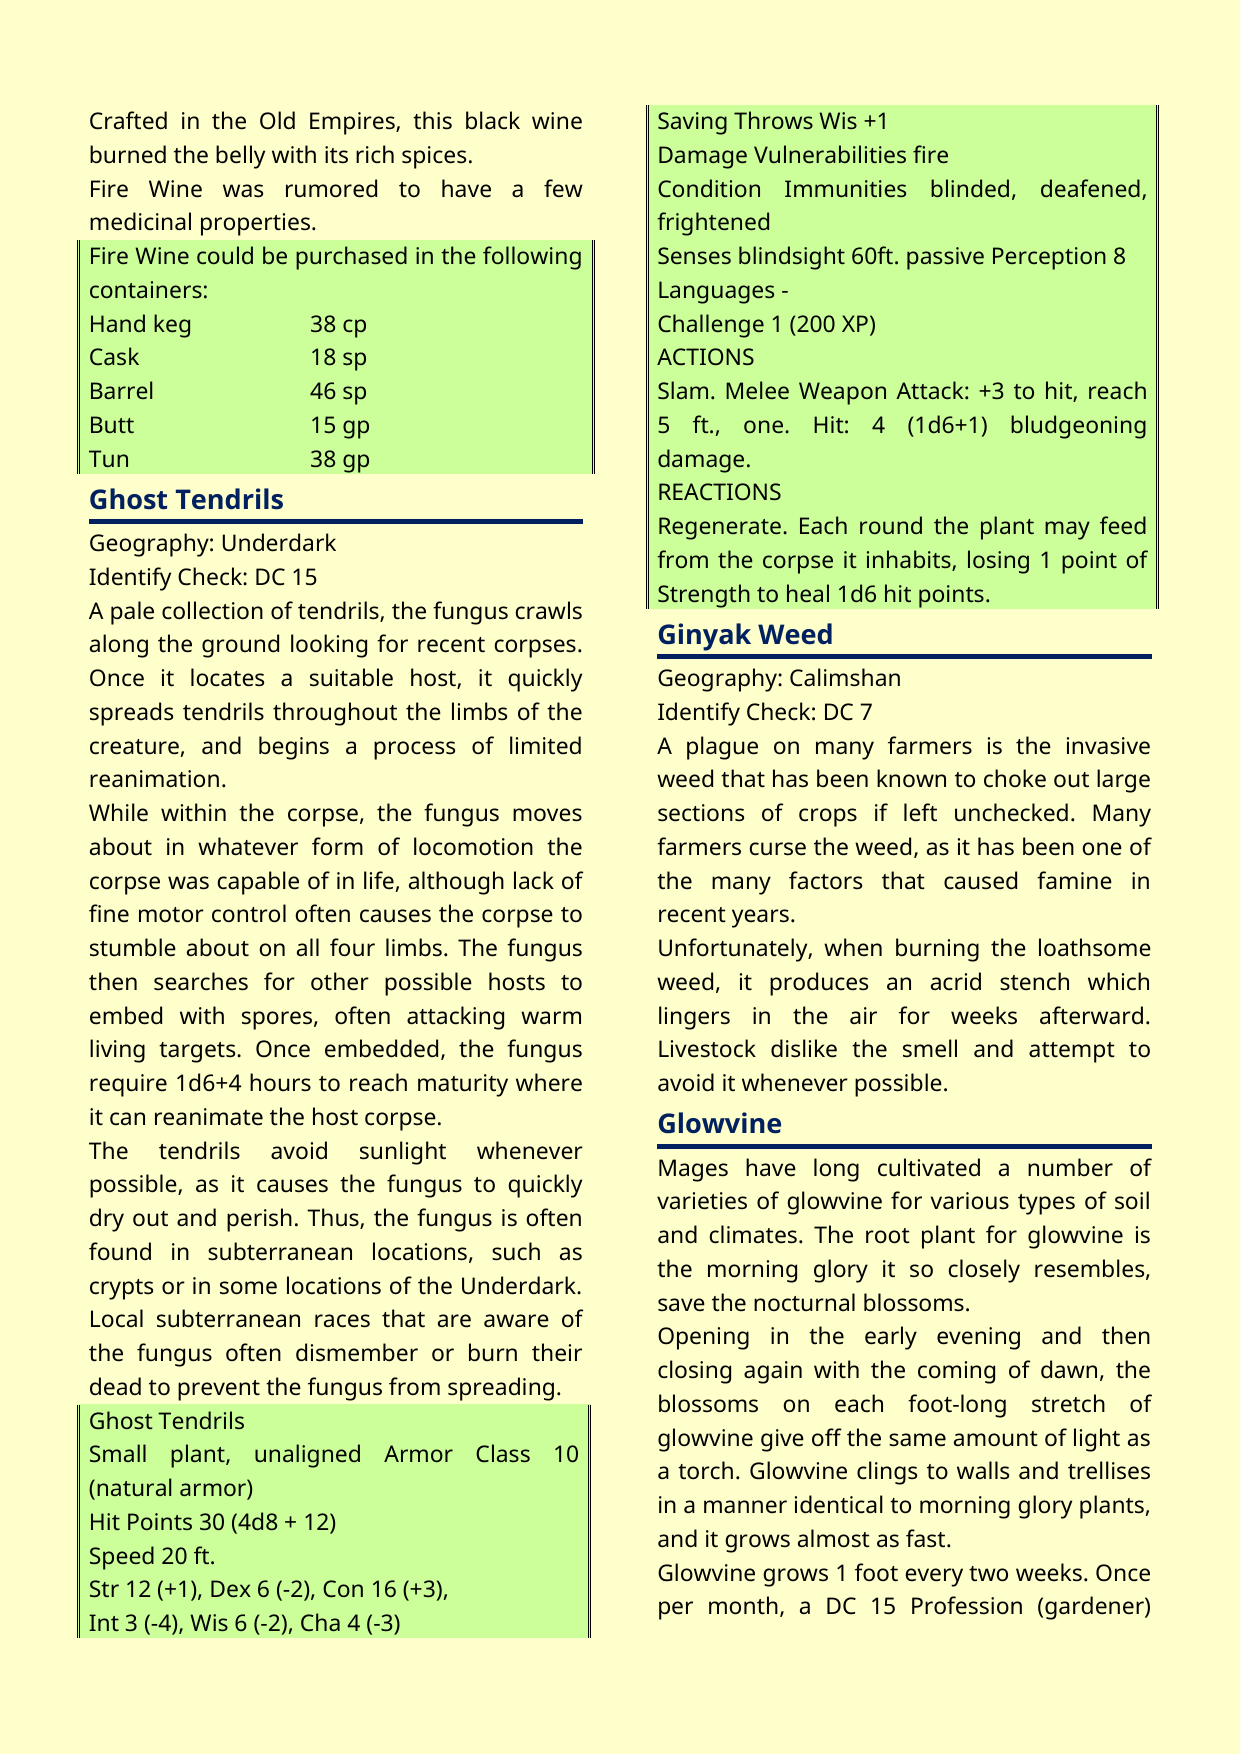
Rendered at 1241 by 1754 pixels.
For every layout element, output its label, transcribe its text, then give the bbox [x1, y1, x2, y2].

text Senses blindsight 60ft. passive Perception 8 [649, 240, 1156, 271]
subtitle Ginyak Weed [657, 616, 1152, 654]
text The tendrils avoid sunlight whenever possible, as it causes the fungus to quickly dry out and perish. Thus, the fungus is often found in subterranean locations, such as crypts or in some locations of the Underdark. Local subterranean races that are aware of the fungus often dismember or burn their dead to prevent the fungus from spreading. [89, 1134, 583, 1402]
text Str 12 (+1), Dex 6 (-2), Con 16 (+3), [80, 1573, 588, 1604]
text Mages have long cultivated a number of varieties of glowvine for various types of soil and climates. The root plant for glowvine is the morning glory it so closely resembles, save the nocturnal blossoms. [657, 1152, 1152, 1318]
text Speed 20 ft. [80, 1539, 588, 1571]
text Barrel 46 sp [80, 375, 592, 406]
text Saving Throws Wis +1 [649, 105, 1156, 136]
text Butt 15 gp [80, 409, 592, 440]
text Damage Vulnerabilities fire [649, 139, 1156, 170]
subtitle Ghost Tendrils [89, 481, 583, 519]
text Int 3 (-4), Wis 6 (-2), Cha 4 (-3) [80, 1607, 588, 1638]
text Geography: Underdark [89, 527, 583, 558]
text Small plant, unaligned Armor Class 10 (natural armor) [80, 1438, 588, 1503]
text Geography: Calimshan [657, 662, 1152, 693]
text A pale collection of tendrils, the fungus crawls along the ground looking for recent corpses. Once it locates a suitable host, it quickly spreads tendrils throughout the limbs of the creature, and begins a process of limited reanimation. [89, 594, 583, 794]
text A plague on many farmers is the invasive weed that has been known to choke out large sections of crops if left unchecked. Many farmers curse the weed, as it has been one of the many factors that caused famine in recent years. [657, 729, 1152, 929]
text Challenge 1 (200 XP) [649, 308, 1156, 339]
text Hit Points 30 (4d8 + 12) [80, 1506, 588, 1537]
text While within the corpse, the fungus moves about in whatever form of locomotion the corpse was capable of in life, although lack of fine motor control often causes the corpse to stumble about on all four limbs. The fungus then searches for other possible hosts to embed with spores, often attacking warm living targets. Once embedded, the fungus require 1d6+4 hours to reach maturity where it can reanimate the host corpse. [89, 797, 583, 1132]
text Identify Check: DC 15 [89, 561, 583, 592]
text Hand keg 38 cp [80, 308, 592, 339]
text REACTIONS [649, 476, 1156, 508]
text Fire Wine could be purchased in the following containers: [80, 240, 592, 305]
text Unfortunately, when burning the loathsome weed, it produces an acrid stench which lingers in the air for weeks afterward. Livestock dislike the smell and attempt to avoid it whenever possible. [657, 932, 1152, 1098]
text Condition Immunities blinded, deafened, frightened [649, 173, 1156, 238]
text Opening in the early evening and then closing again with the coming of dawn, the blossoms on each foot-long stretch of glowvine give off the same amount of light as a torch. Glowvine clings to walls and trellises in a manner identical to morning glory plants, and it grows almost as fast. [657, 1320, 1152, 1554]
text Ghost Tendrils [77, 1404, 588, 1436]
text ACTIONS [649, 341, 1156, 373]
text Languages - [649, 274, 1156, 305]
text Crafted in the Old Empires, this black wine burned the belly with its rich spices. [89, 105, 583, 170]
text Fire Wine was rumored to have a few medicinal properties. [89, 173, 583, 238]
text Slam. Melee Weapon Attack: +3 to hit, reach 5 ft., one. Hit: 4 (1d6+1) bludgeoning damage. [649, 375, 1156, 474]
text Regenerate. Each round the plant may feed from the corpse it inhabits, losing 1 point of Strength to heal 1d6 hit points. [649, 510, 1156, 609]
text Cask 18 sp [80, 341, 592, 373]
text Identify Check: DC 7 [657, 696, 1152, 727]
subtitle Glowvine [657, 1105, 1152, 1144]
text Tun 38 gp [80, 443, 592, 474]
